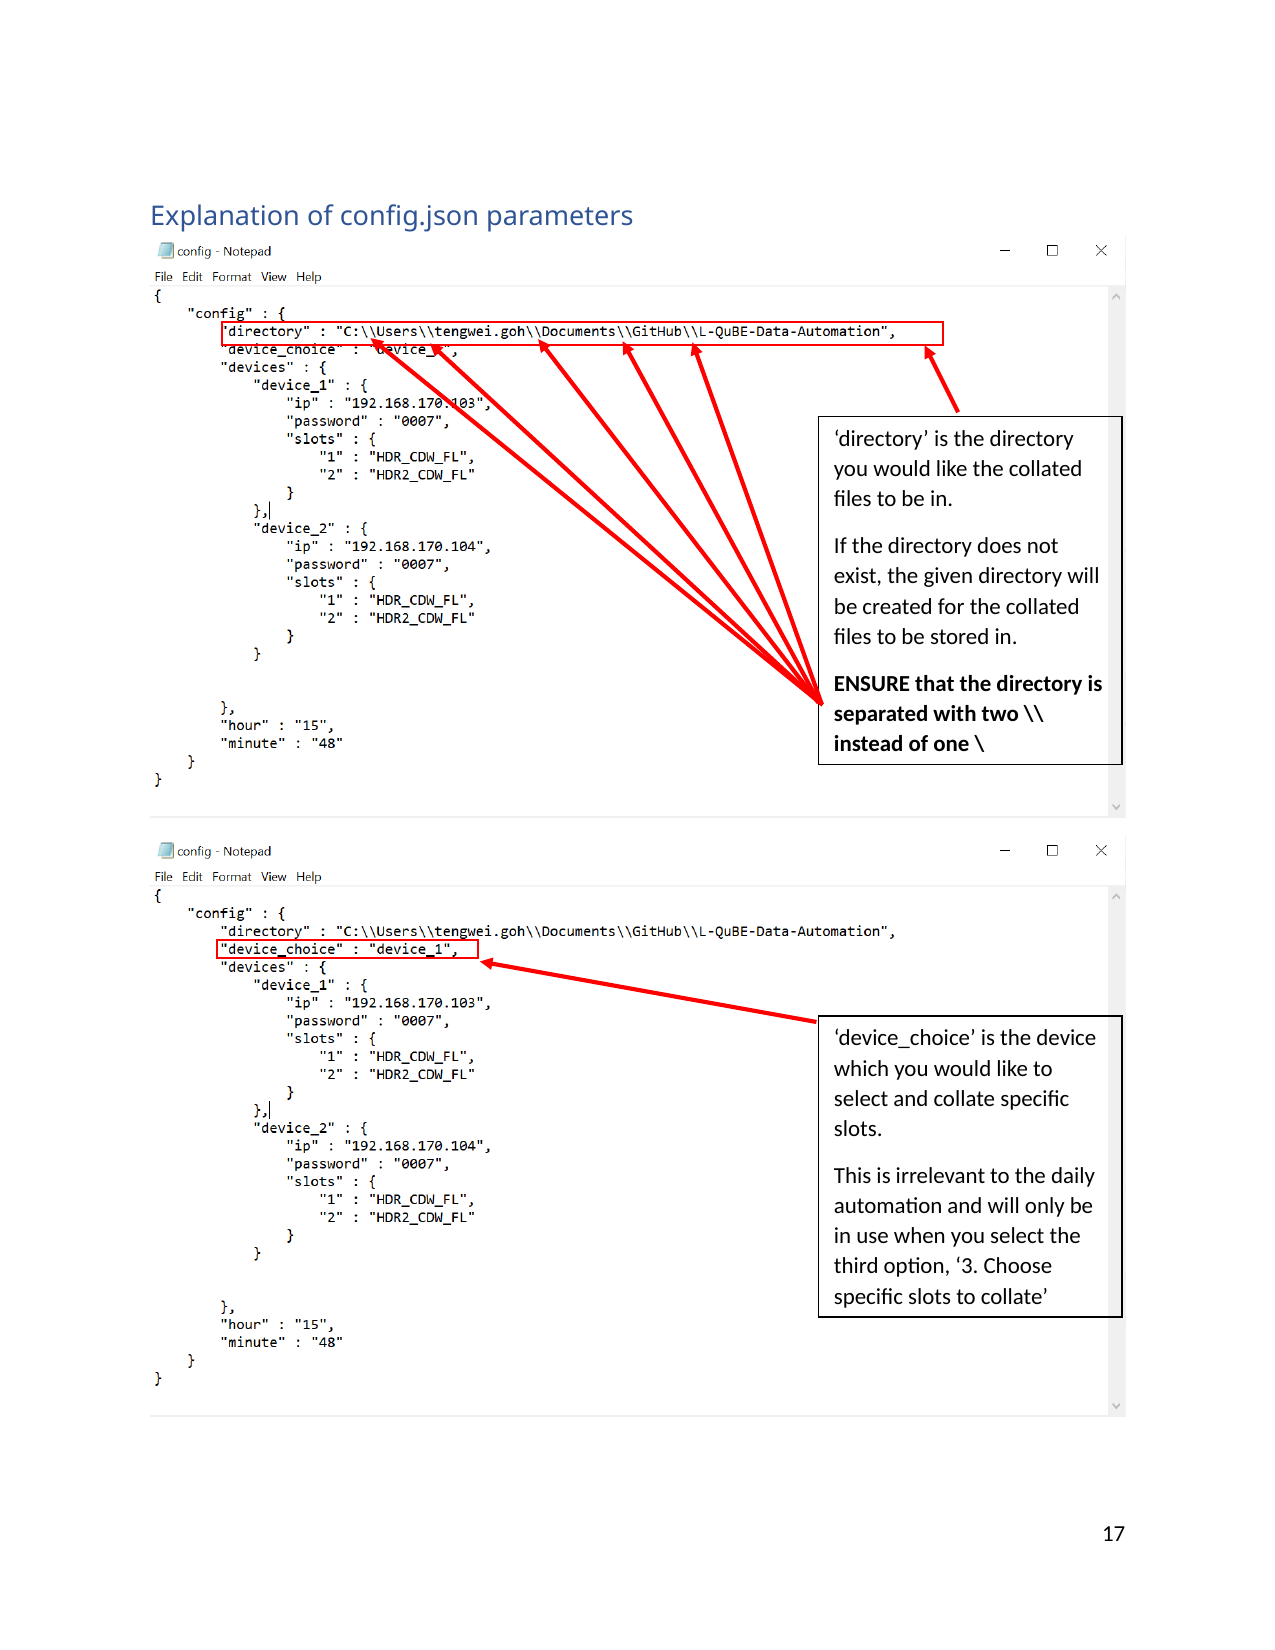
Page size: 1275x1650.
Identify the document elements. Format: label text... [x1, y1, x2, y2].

picture [150, 236, 1125, 818]
subtitle Explanation of config.json parameters [150, 197, 1125, 234]
picture [150, 836, 1125, 1417]
